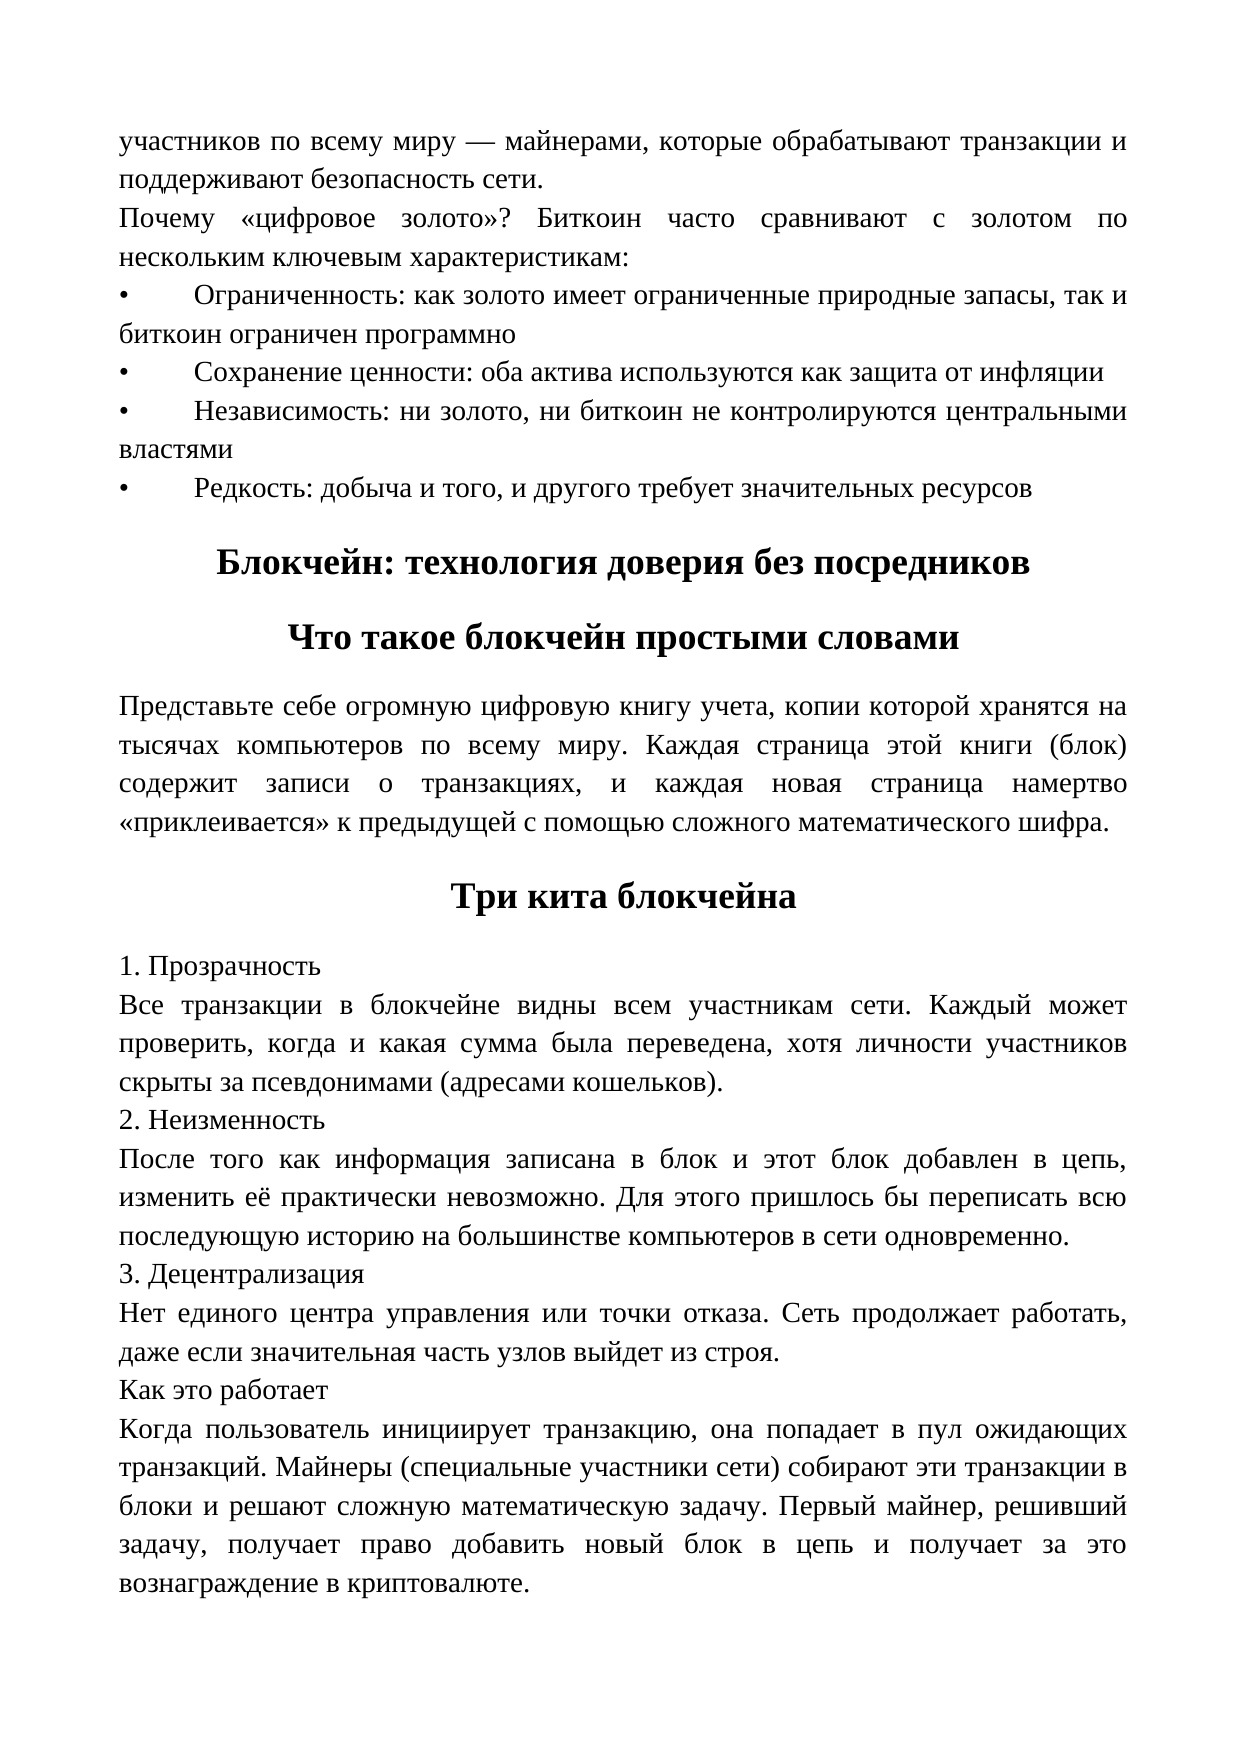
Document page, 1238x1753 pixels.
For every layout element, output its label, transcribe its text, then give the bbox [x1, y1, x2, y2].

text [119, 123, 1128, 195]
text Представьте себе огромную цифровую книгу учета, копии которой хранятся на тысячах компьютеров по всему миру. Каждая страница этой книги (блок) содержит записи о транзакциях, и каждая новая страница намертво «приклеивается» к предыдущей с помощью сложного математического шифра. [119, 688, 1128, 838]
text Нет единого центра управления или точки отказа. Сеть продолжает работать, даже если значительная часть узлов выйдет из строя. [119, 1295, 1128, 1367]
subtitle Что такое блокчейн простыми словами [119, 614, 1128, 657]
text 3. Децентрализация [119, 1257, 1128, 1290]
text Когда пользователь инициирует транзакцию, она попадает в пул ожидающих транзакций. Майнеры (специальные участники сети) собирают эти транзакции в блоки и решают сложную математическую задачу. Первый майнер, решивший задачу, получает право добавить новый блок в цепь и получает за это вознаграждение в криптовалюте. [119, 1411, 1128, 1598]
text • Редкость: добыча и того, и другого требует значительных ресурсов [119, 470, 1128, 503]
text Как это работает [119, 1372, 1128, 1406]
text • Ограниченность: как золото имеет ограниченные природные запасы, так и биткоин ограничен программно [119, 277, 1128, 349]
text Все транзакции в блокчейне видны всем участникам сети. Каждый может проверить, когда и какая сумма была переведена, хотя личности участников скрыты за псевдонимами (адресами кошельков). [119, 987, 1128, 1097]
text 2. Неизменность [119, 1102, 1128, 1136]
subtitle Блокчейн: технология доверия без посредников [119, 540, 1128, 583]
text Почему «цифровое золото»? Биткоин часто сравнивают с золотом по нескольким ключевым характеристикам: [119, 200, 1128, 272]
text 1. Прозрачность [119, 948, 1128, 982]
text • Независимость: ни золото, ни биткоин не контролируются центральными властями [119, 393, 1128, 465]
subtitle Три кита блокчейна [119, 874, 1128, 917]
text После того как информация записана в блок и этот блок добавлен в цепь, изменить её практически невозможно. Для этого пришлось бы переписать всю последующую историю на большинстве компьютеров в сети одновременно. [119, 1141, 1128, 1252]
text • Сохранение ценности: оба актива используются как защита от инфляции [119, 354, 1128, 388]
